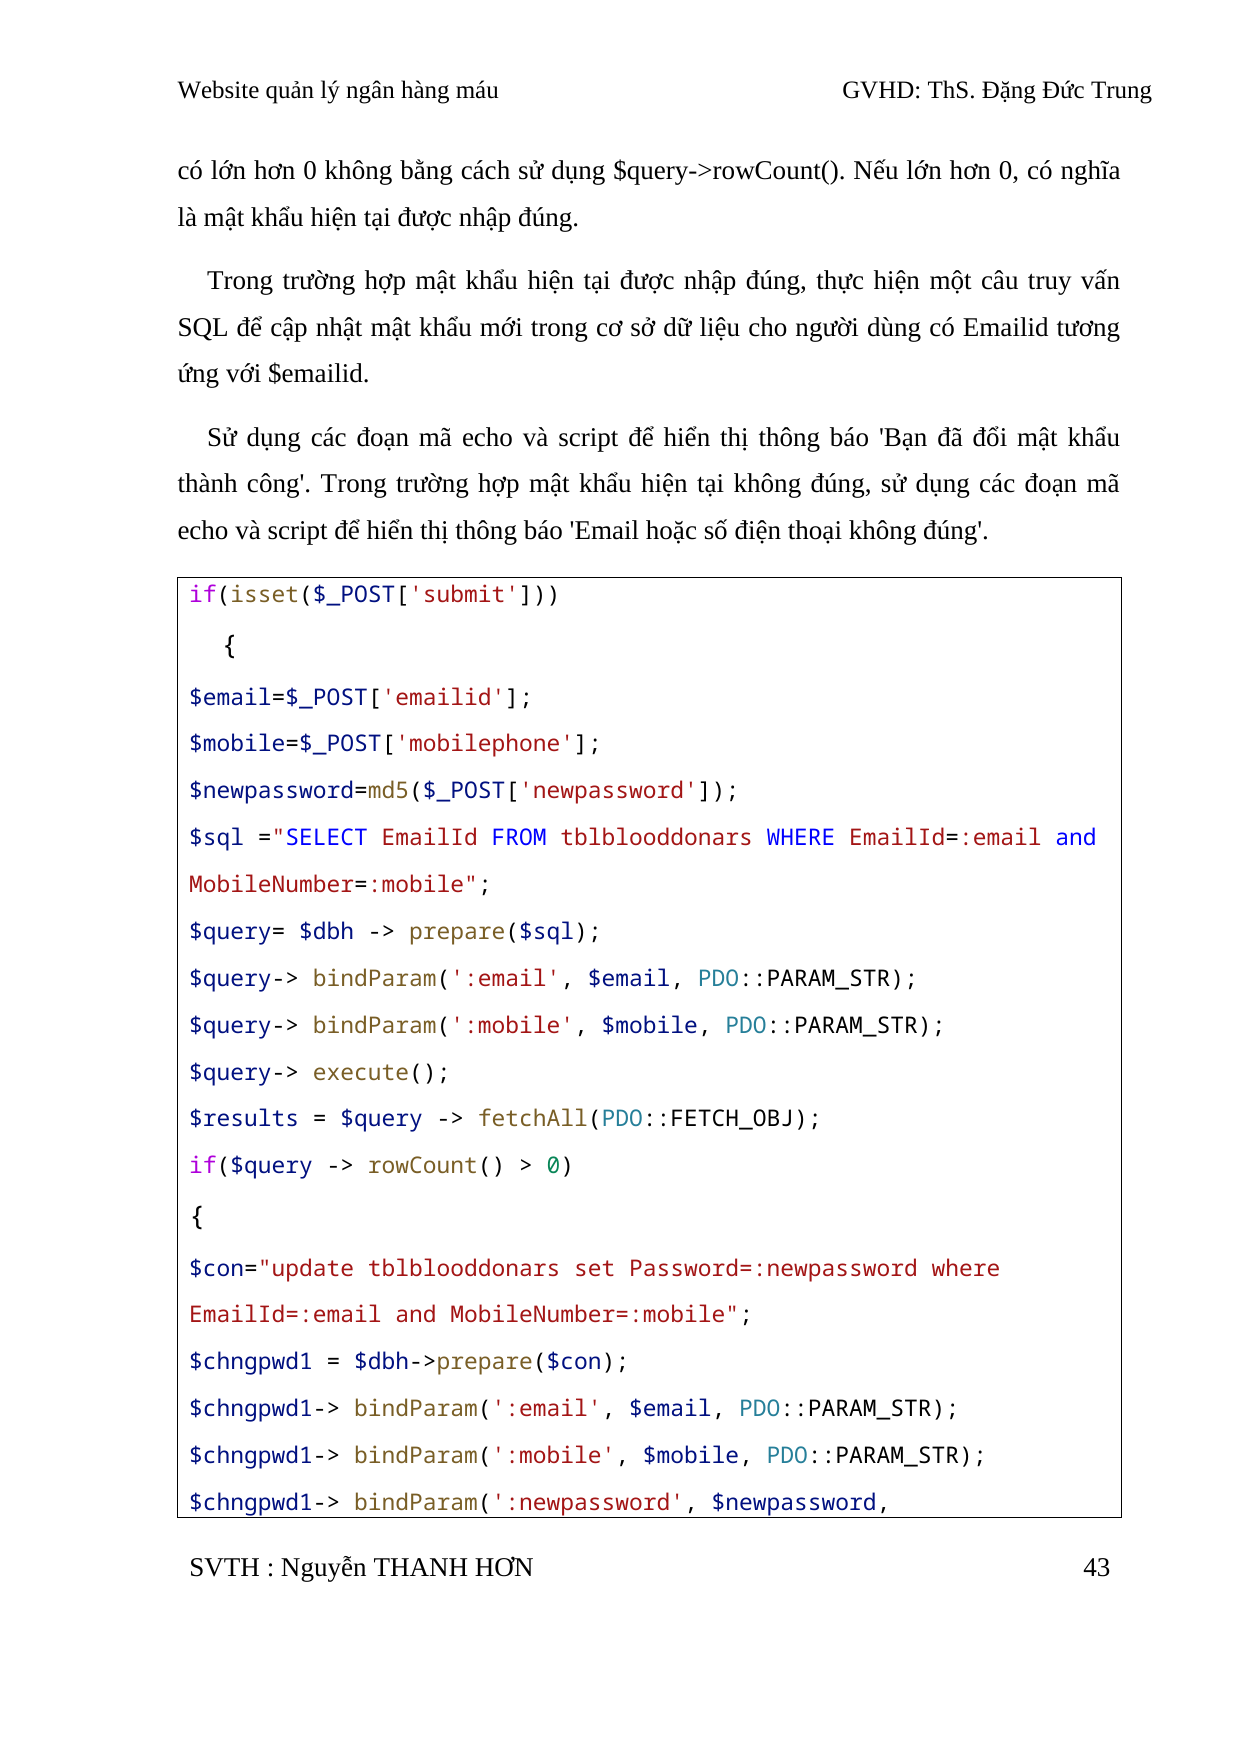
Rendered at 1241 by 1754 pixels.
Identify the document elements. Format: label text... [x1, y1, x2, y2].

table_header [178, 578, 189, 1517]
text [177, 154, 1122, 232]
text Trong trường hợp mật khẩu hiện tại được nhập đúng, thực hiện một câu truy vấn SQL để cập nhật mật khẩu mới trong cơ sở dữ liệu cho người dùng có Emailid tương ứng với $emailid. [177, 264, 1122, 388]
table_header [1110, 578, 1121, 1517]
text Sử dụng các đoạn mã echo và script để hiển thị thông báo 'Bạn đã đổi mật khẩu thành công'. Trong trường hợp mật khẩu hiện tại không đúng, sử dụng các đoạn mã echo và script để hiển thị thông báo 'Email hoặc số điện thoại không đúng'. [177, 421, 1122, 545]
